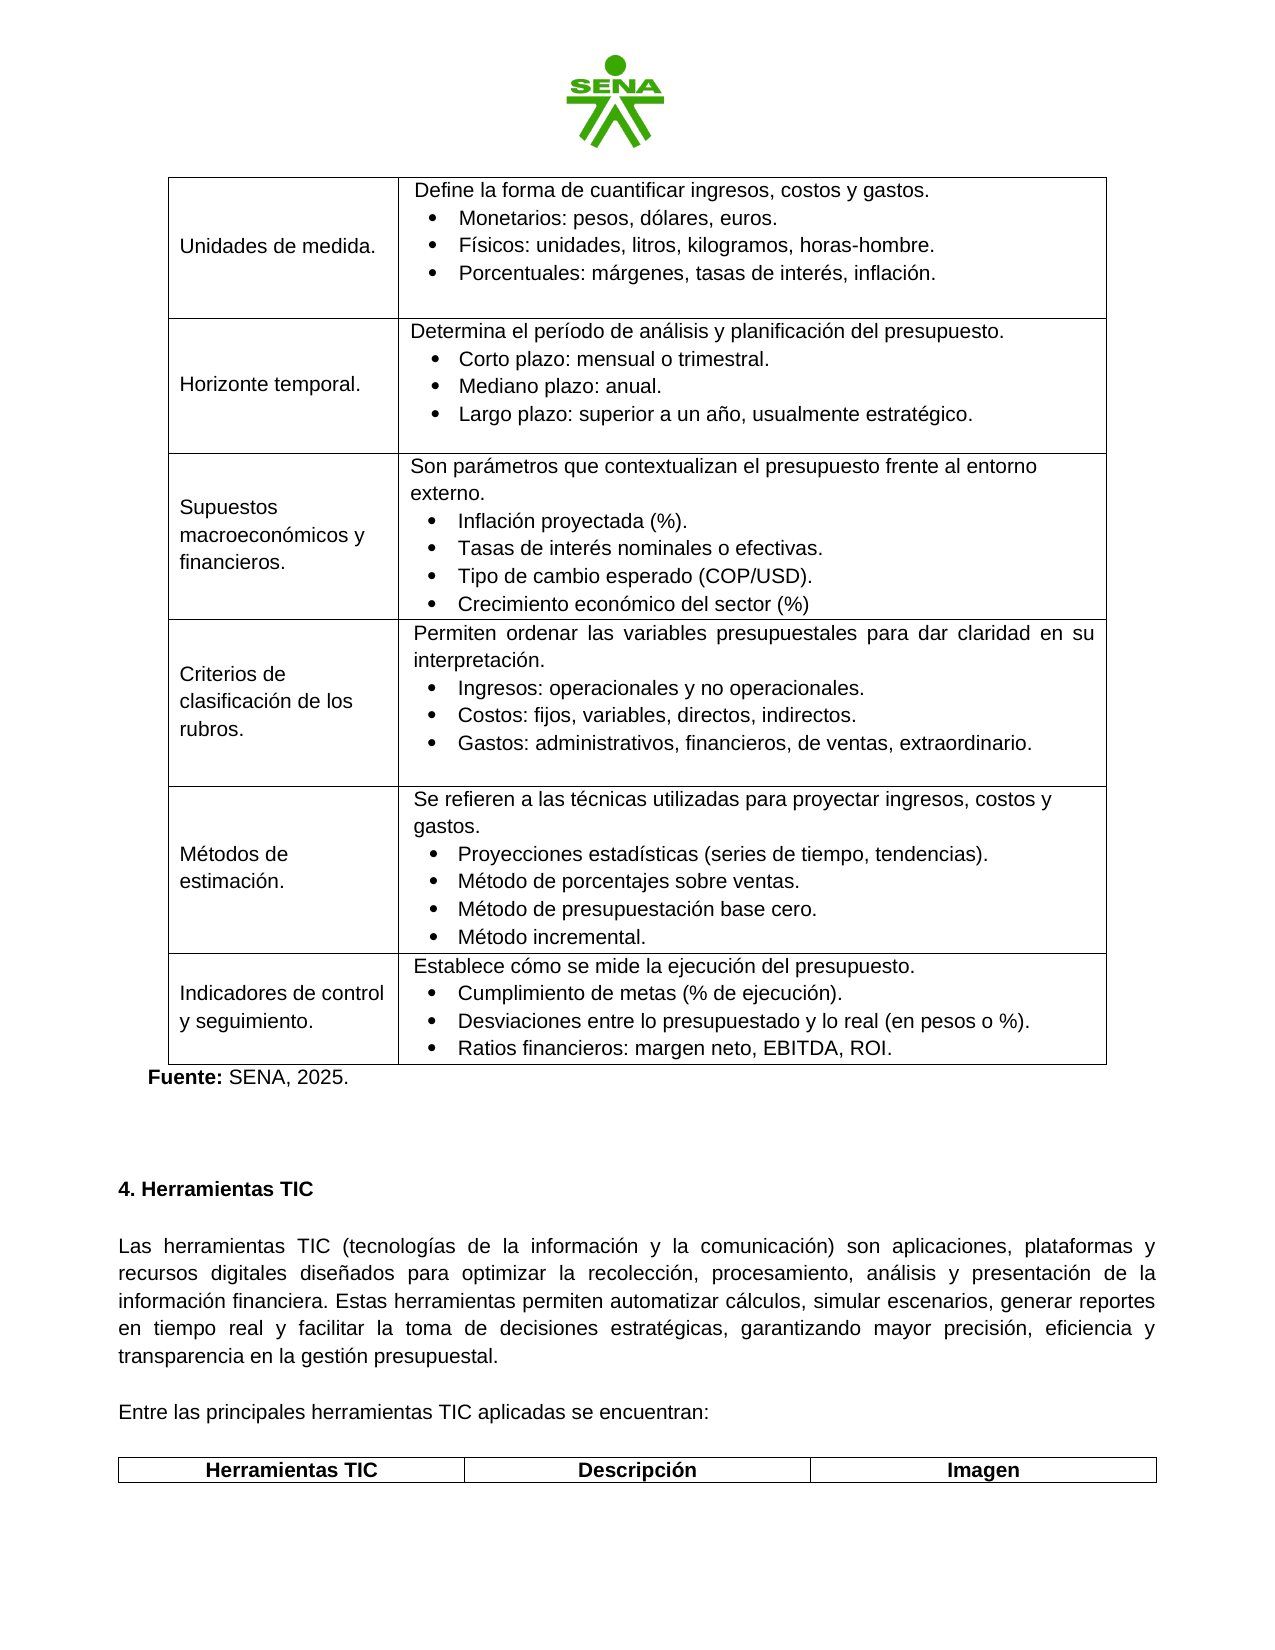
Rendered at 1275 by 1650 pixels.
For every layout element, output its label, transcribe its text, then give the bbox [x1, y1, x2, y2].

table_cell Determina el período de análisis y planificación del presupuesto. Corto plazo: mensual o trimestral. Mediano plazo: anual. Largo plazo: superior a un año, usualmente estratégico. [399, 319, 1106, 452]
table_cell Establece cómo se mide la ejecución del presupuesto. Cumplimiento de metas (% de ejecución). Desviaciones entre lo presupuestado y lo real (en pesos o %). Ratios financieros: margen neto, EBITDA, ROI. [399, 954, 1106, 1064]
table_header Descripción [465, 1458, 810, 1482]
text 4. Herramientas TIC [118, 1177, 1157, 1201]
list Fuente: SENA, 2025. [148, 1065, 1157, 1089]
table_cell Supuestos macroeconómicos y financieros. [169, 454, 398, 619]
text Entre las principales herramientas TIC aplicadas se encuentran: [118, 1400, 1157, 1424]
picture [566, 55, 664, 148]
table_cell Criterios de clasificación de los rubros. [169, 620, 398, 786]
table_cell Métodos de estimación. [169, 787, 398, 952]
table_cell Define la forma de cuantificar ingresos, costos y gastos. Monetarios: pesos, dólares, euros. Físicos: unidades, litros, kilogramos, horas-hombre. Porcentuales: márgenes, tasas de interés, inflación. [399, 178, 1106, 318]
table_cell Permiten ordenar las variables presupuestales para dar claridad en su interpretación. Ingresos: operacionales y no operacionales. Costos: fijos, variables, directos, indirectos. Gastos: administrativos, financieros, de ventas, extraordinario. [399, 620, 1106, 786]
text Las herramientas TIC (tecnologías de la información y la comunicación) son aplicaciones, plataformas y recursos digitales diseñados para optimizar la recolección, procesamiento, análisis y presentación de la información financiera. Estas herramientas permiten automatizar cálculos, simular escenarios, generar reportes en tiempo real y facilitar la toma de decisiones estratégicas, garantizando mayor precisión, eficiencia y transparencia en la gestión presupuestal. [118, 1233, 1157, 1367]
table_header Imagen [811, 1458, 1156, 1482]
table_cell Se refieren a las técnicas utilizadas para proyectar ingresos, costos y gastos. Proyecciones estadísticas (series de tiempo, tendencias). Método de porcentajes sobre ventas. Método de presupuestación base cero. Método incremental. [399, 787, 1106, 952]
table_cell Unidades de medida. [169, 178, 398, 318]
table_cell Horizonte temporal. [169, 319, 398, 452]
table_cell Son parámetros que contextualizan el presupuesto frente al entorno externo. Inflación proyectada (%). Tasas de interés nominales o efectivas. Tipo de cambio esperado (COP/USD). Crecimiento económico del sector (%) [399, 454, 1106, 619]
table_header Herramientas TIC [119, 1458, 464, 1482]
table_cell Indicadores de control y seguimiento. [169, 954, 398, 1064]
